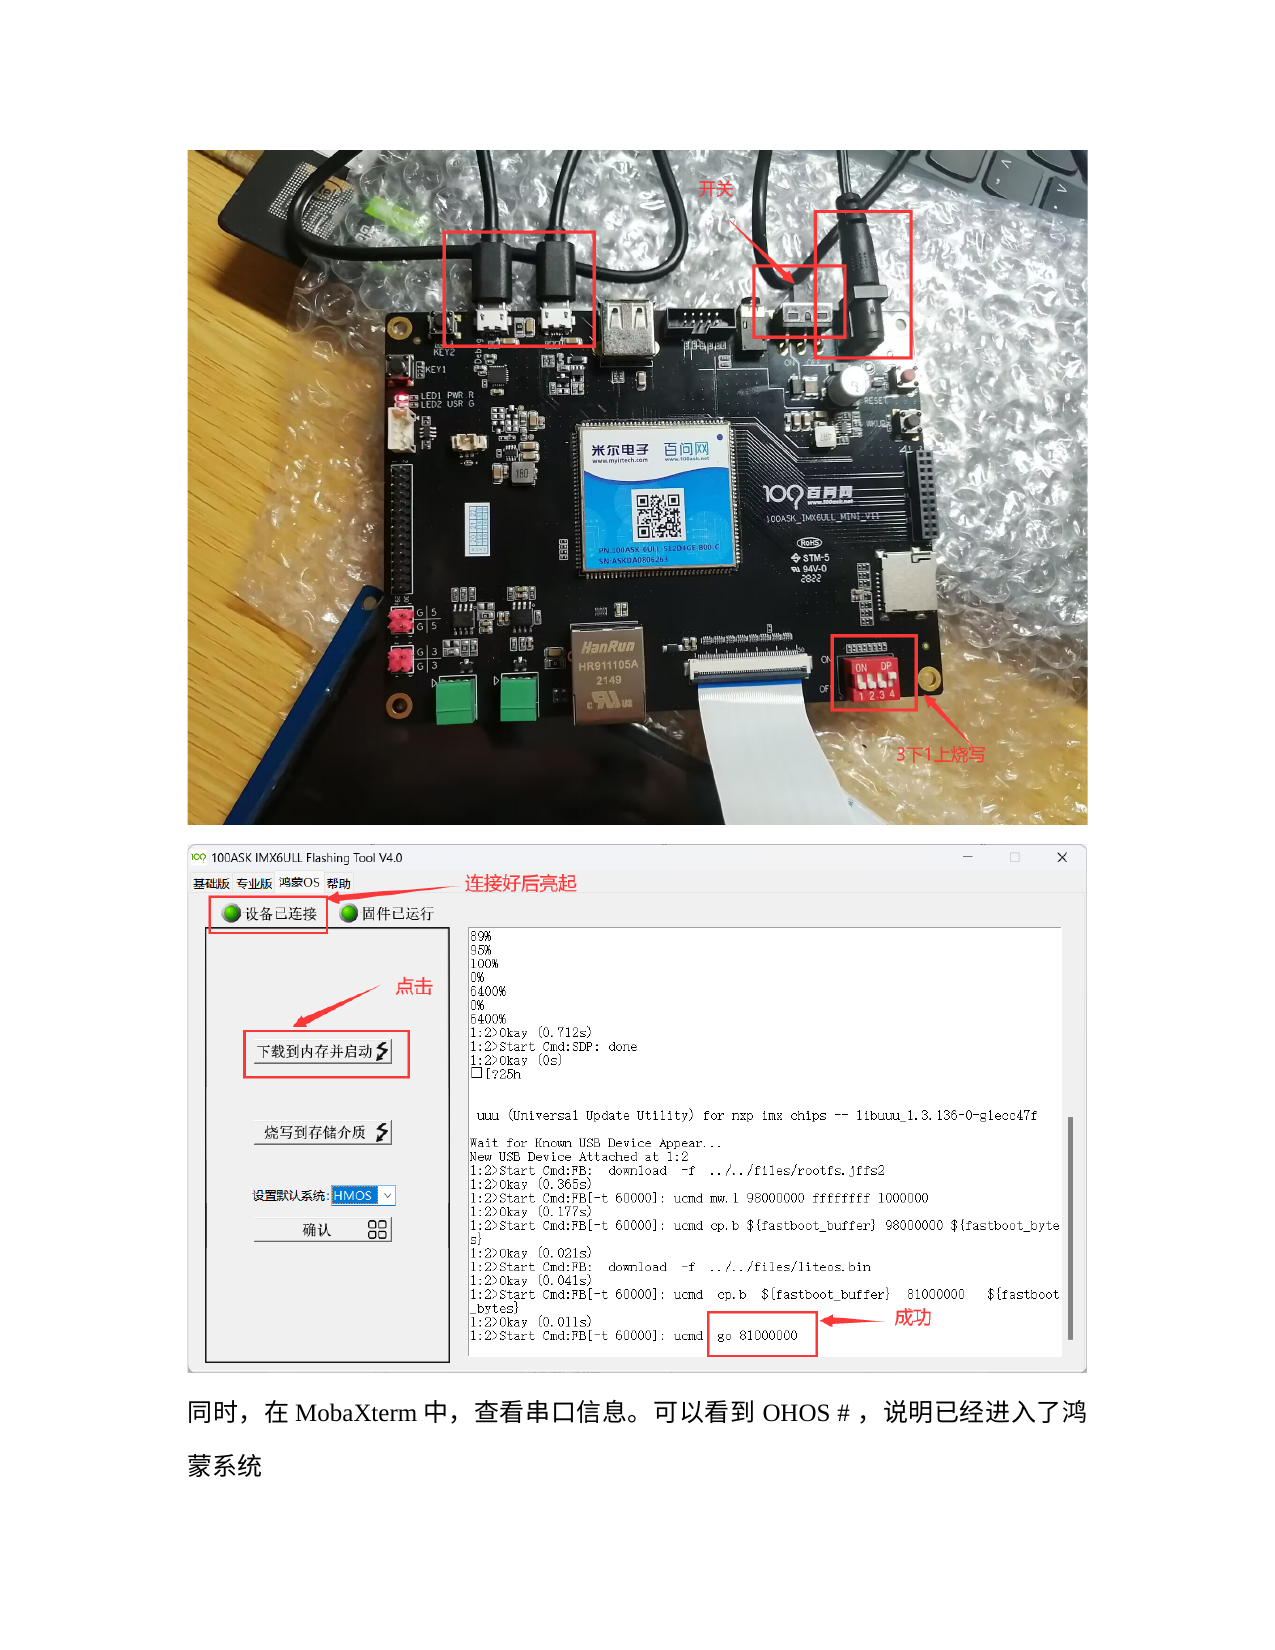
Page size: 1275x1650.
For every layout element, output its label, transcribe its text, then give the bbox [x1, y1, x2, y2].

picture [187, 150, 1088, 825]
picture [187, 844, 1087, 1373]
list 同时，在MobaXterm中，查看串口信息。可以看到 OHOS # ，说明已经进入了鸿蒙系统 [187, 1392, 1087, 1483]
